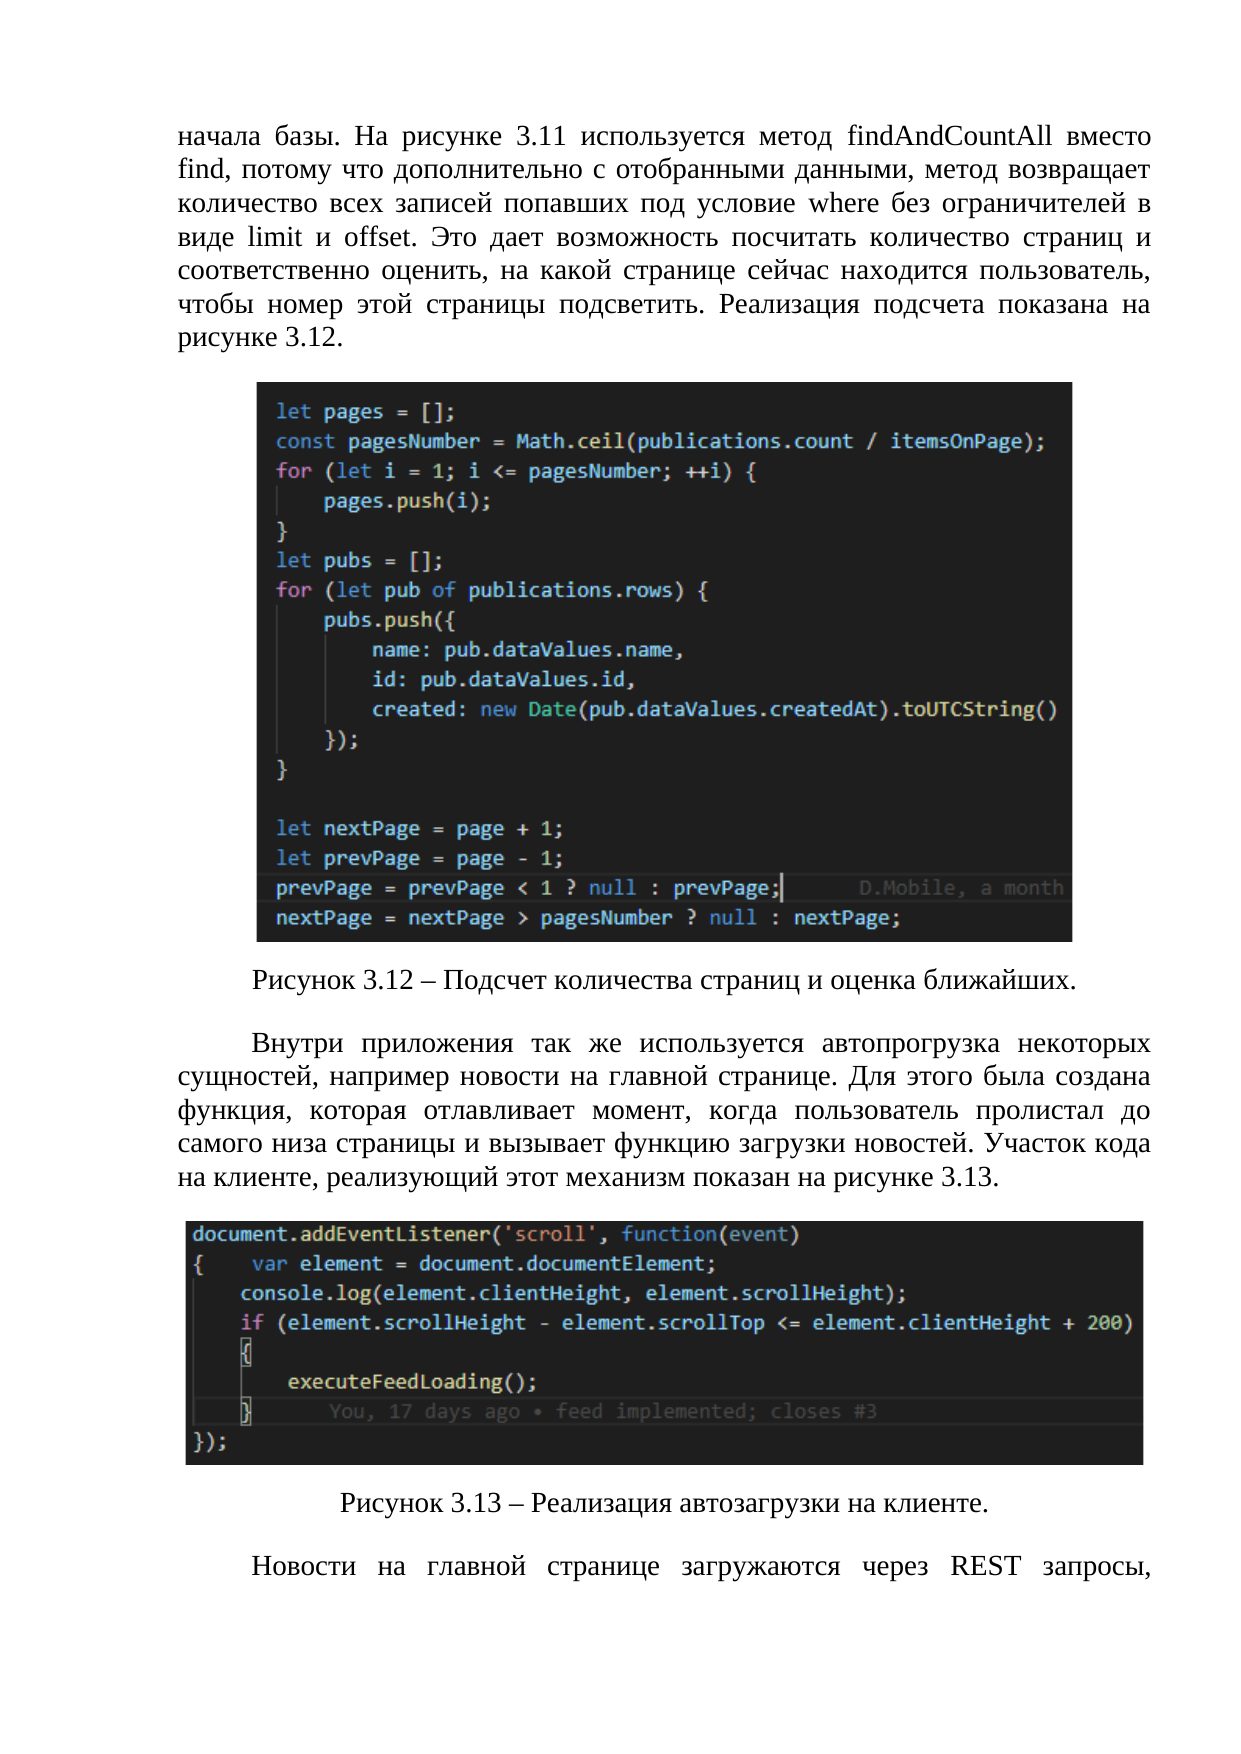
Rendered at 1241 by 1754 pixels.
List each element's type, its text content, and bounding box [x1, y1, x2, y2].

text Рисунок 3.12 – Подсчет количества страниц и оценка ближайших. [177, 962, 1152, 996]
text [177, 118, 1152, 353]
text Внутри приложения так же используется автопрогрузка некоторых сущностей, например новости на главной странице. Для этого была создана функция, которая отлавливает момент, когда пользователь пролистал до самого низа страницы и вызывает функцию загрузки новостей. Участок кода на клиенте, реализующий этот механизм показан на рисунке 3.13. [177, 1025, 1152, 1193]
text Рисунок 3.13 – Реализация автозагрузки на клиенте. [177, 1486, 1152, 1519]
picture [185, 1221, 1144, 1465]
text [177, 1548, 1152, 1582]
picture [256, 382, 1073, 942]
